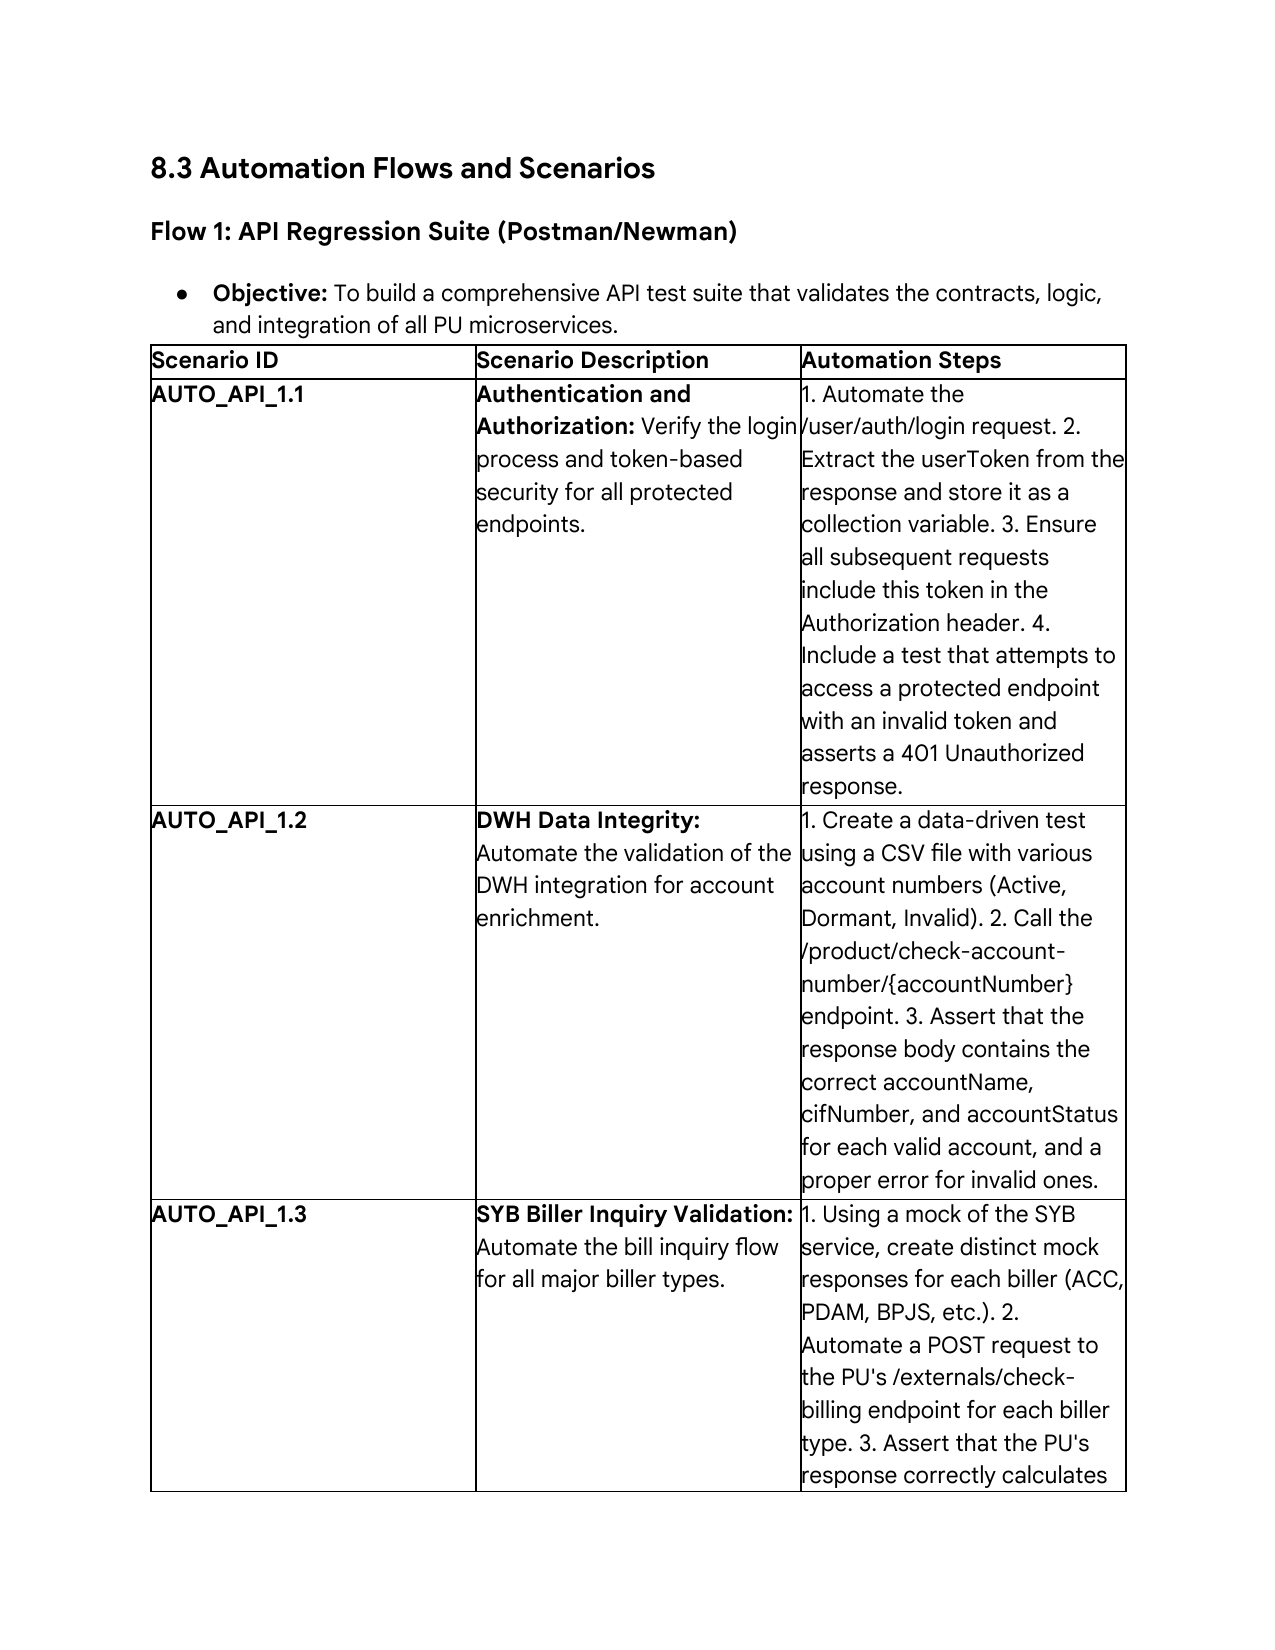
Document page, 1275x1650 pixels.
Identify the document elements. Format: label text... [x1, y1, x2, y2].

table_header Scenario ID [152, 346, 475, 378]
table_cell 1. Automate the /user/auth/login request. 2. Extract the userToken from the response and store it as a collection variable. 3. Ensure all subsequent requests include this token in the Authorization header. 4. Include a test that attempts to access a protected endpoint with an invalid token and asserts a 401 Unauthorized response. [802, 380, 1125, 805]
list Objective: To build a comprehensive API test suite that validates the contracts, logic, and integration of all PU microservices. [175, 279, 1125, 340]
table_cell DWH Data Integrity: Automate the validation of the DWH integration for account enrichment. [477, 806, 800, 1198]
subtitle 8.3 Automation Flows and Scenarios [150, 150, 1125, 187]
subtitle Flow 1: API Regression Suite (Postman/Newman) [150, 217, 1125, 248]
table_header Scenario Description [477, 346, 800, 378]
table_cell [477, 1200, 800, 1491]
table_header Automation Steps [802, 346, 1125, 378]
table_cell Authentication and Authorization: Verify the login process and token-based security for all protected endpoints. [477, 380, 800, 805]
table_cell AUTO_API_1.1 [152, 380, 475, 805]
table_cell AUTO_API_1.3 [152, 1200, 475, 1491]
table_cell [802, 1200, 1125, 1491]
table_cell 1. Create a data-driven test using a CSV file with various account numbers (Active, Dormant, Invalid). 2. Call the /product/check-account-number/{accountNumber} endpoint. 3. Assert that the response body contains the correct accountName, cifNumber, and accountStatus for each valid account, and a proper error for invalid ones. [802, 806, 1125, 1198]
table_cell AUTO_API_1.2 [152, 806, 475, 1198]
